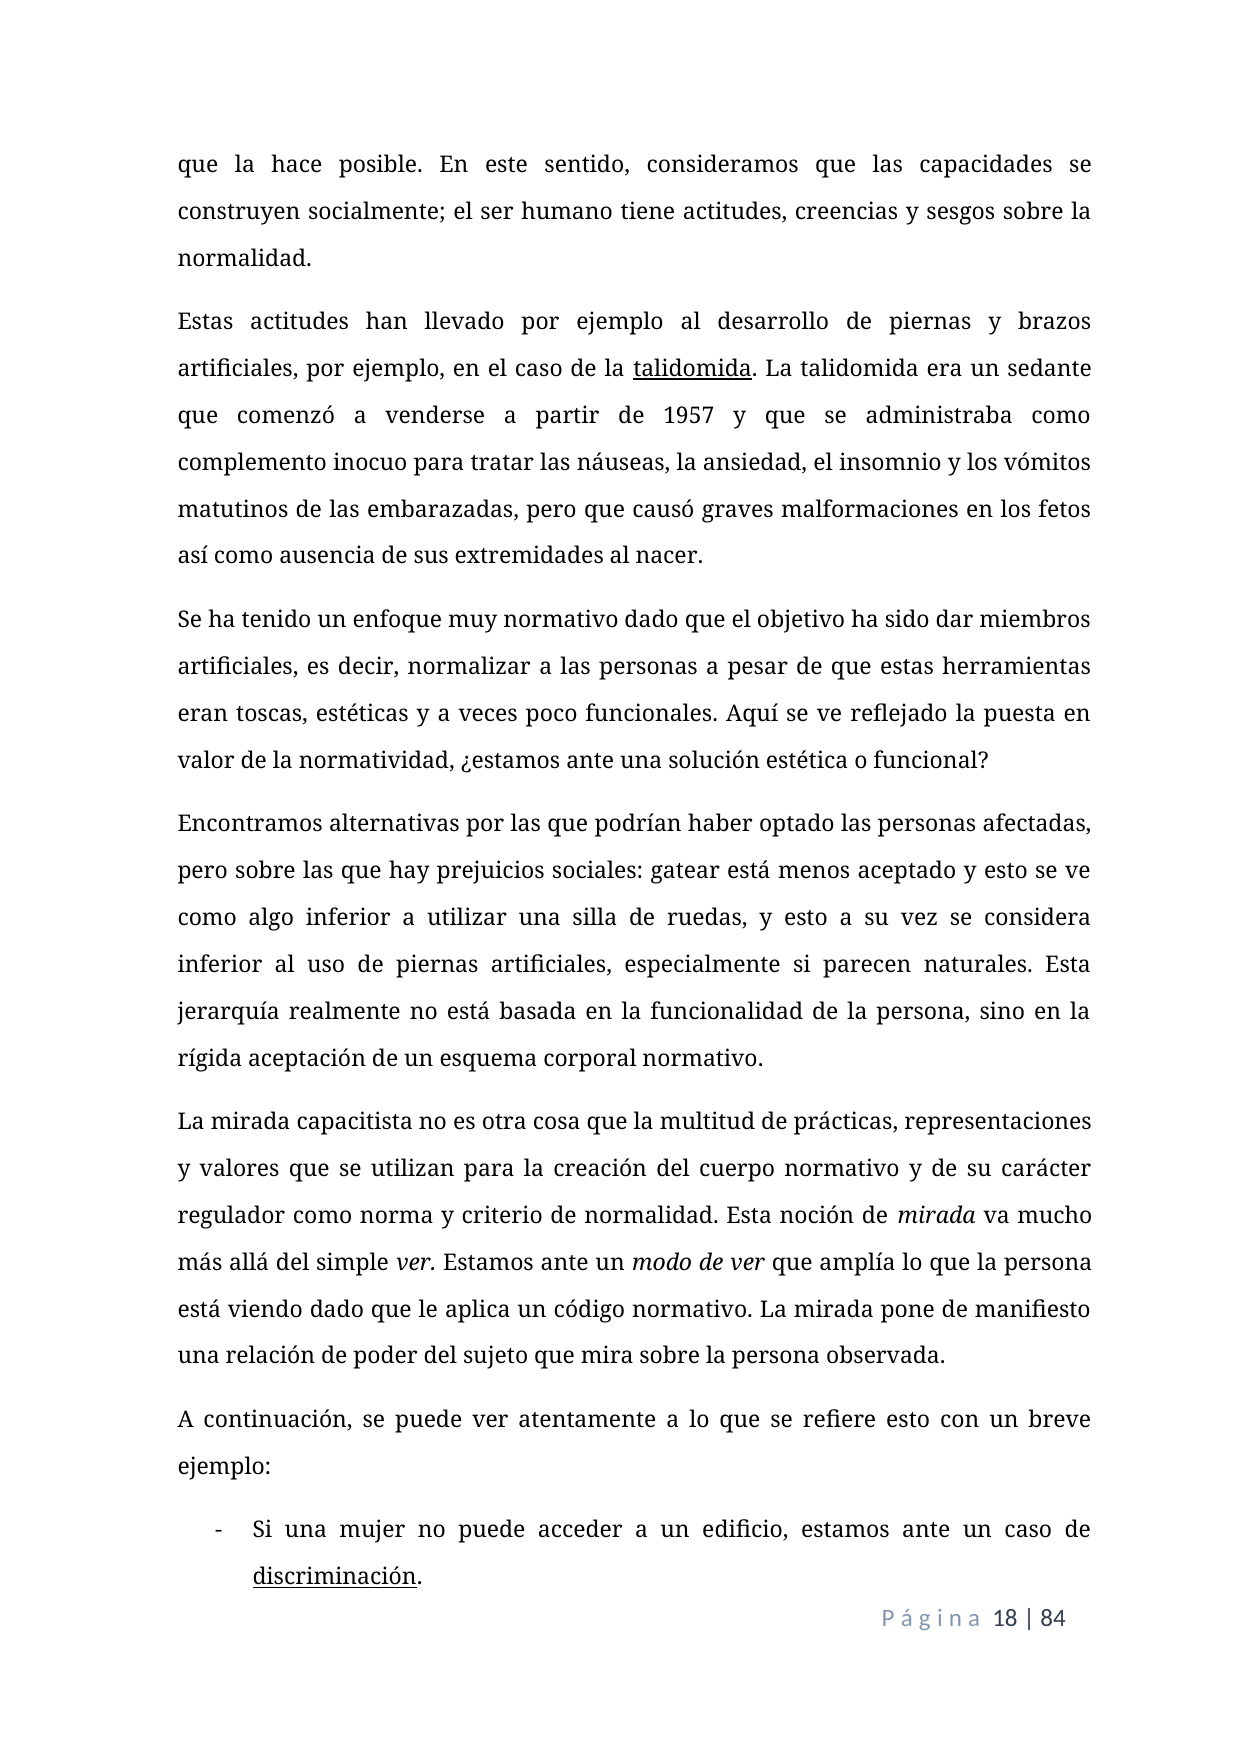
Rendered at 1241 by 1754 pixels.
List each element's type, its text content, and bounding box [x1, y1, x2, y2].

text Estas actitudes han llevado por ejemplo al desarrollo de piernas y brazos artificiales, por ejemplo, en el caso de la talidomida. La talidomida era un sedante que comenzó a venderse a partir de 1957 y que se administraba como complemento inocuo para tratar las náuseas, la ansiedad, el insomnio y los vómitos matutinos de las embarazadas, pero que causó graves malformaciones en los fetos así como ausencia de sus extremidades al nacer. [177, 305, 1092, 571]
list Si una mujer no puede acceder a un edificio, estamos ante un caso de discriminación. [215, 1513, 1092, 1591]
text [177, 148, 1092, 273]
text Se ha tenido un enfoque muy normativo dado que el objetivo ha sido dar miembros artificiales, es decir, normalizar a las personas a pesar de que estas herramientas eran toscas, estéticas y a veces poco funcionales. Aquí se ve reflejado la puesta en valor de la normatividad, ¿estamos ante una solución estética o funcional? [177, 603, 1092, 775]
text La mirada capacitista no es otra cosa que la multitud de prácticas, representaciones y valores que se utilizan para la creación del cuerpo normativo y de su carácter regulador como norma y criterio de normalidad. Esta noción de mirada va mucho más allá del simple ver. Estamos ante un modo de ver que amplía lo que la persona está viendo dado que le aplica un código normativo. La mirada pone de manifiesto una relación de poder del sujeto que mira sobre la persona observada. [177, 1105, 1092, 1371]
text A continuación, se puede ver atentamente a lo que se refiere esto con un breve ejemplo: [177, 1403, 1092, 1481]
text Encontramos alternativas por las que podrían haber optado las personas afectadas, pero sobre las que hay prejuicios sociales: gatear está menos aceptado y esto se ve como algo inferior a utilizar una silla de ruedas, y esto a su vez se considera inferior al uso de piernas artificiales, especialmente si parecen naturales. Esta jerarquía realmente no está basada en la funcionalidad de la persona, sino en la rígida aceptación de un esquema corporal normativo. [177, 807, 1092, 1073]
